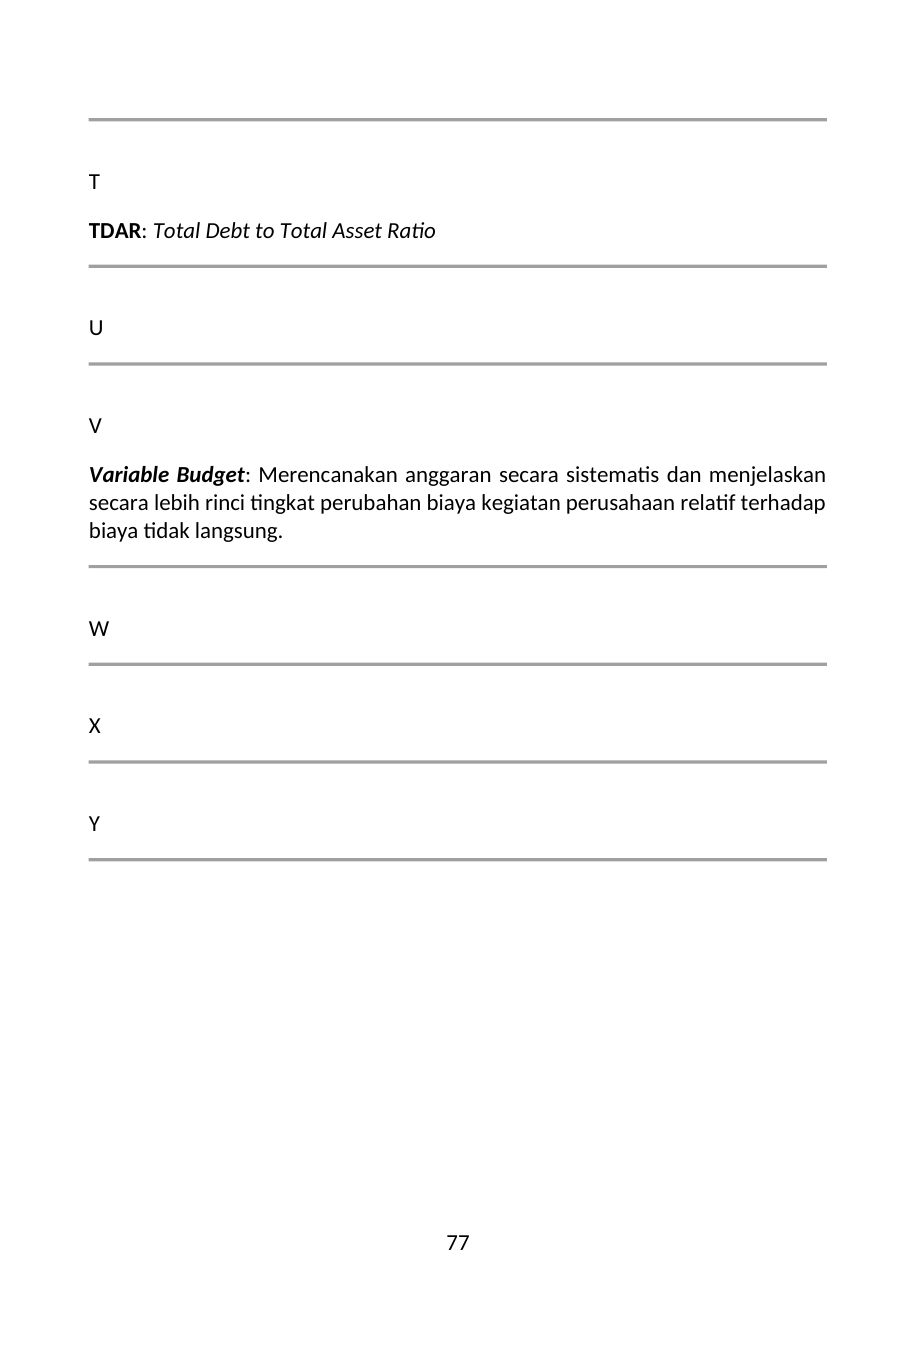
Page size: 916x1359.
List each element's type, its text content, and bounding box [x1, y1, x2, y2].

text Y [89, 809, 827, 837]
text V [89, 411, 827, 439]
text W [89, 614, 827, 642]
text X [89, 712, 827, 739]
text T [89, 167, 827, 195]
text U [89, 313, 827, 342]
text Variable Budget: Merencanakan anggaran secara sistematis dan menjelaskan secara lebih rinci tingkat perubahan biaya kegiatan perusahaan relatif terhadap biaya tidak langsung. [89, 460, 827, 544]
text TDAR: Total Debt to Total Asset Ratio [89, 216, 827, 244]
